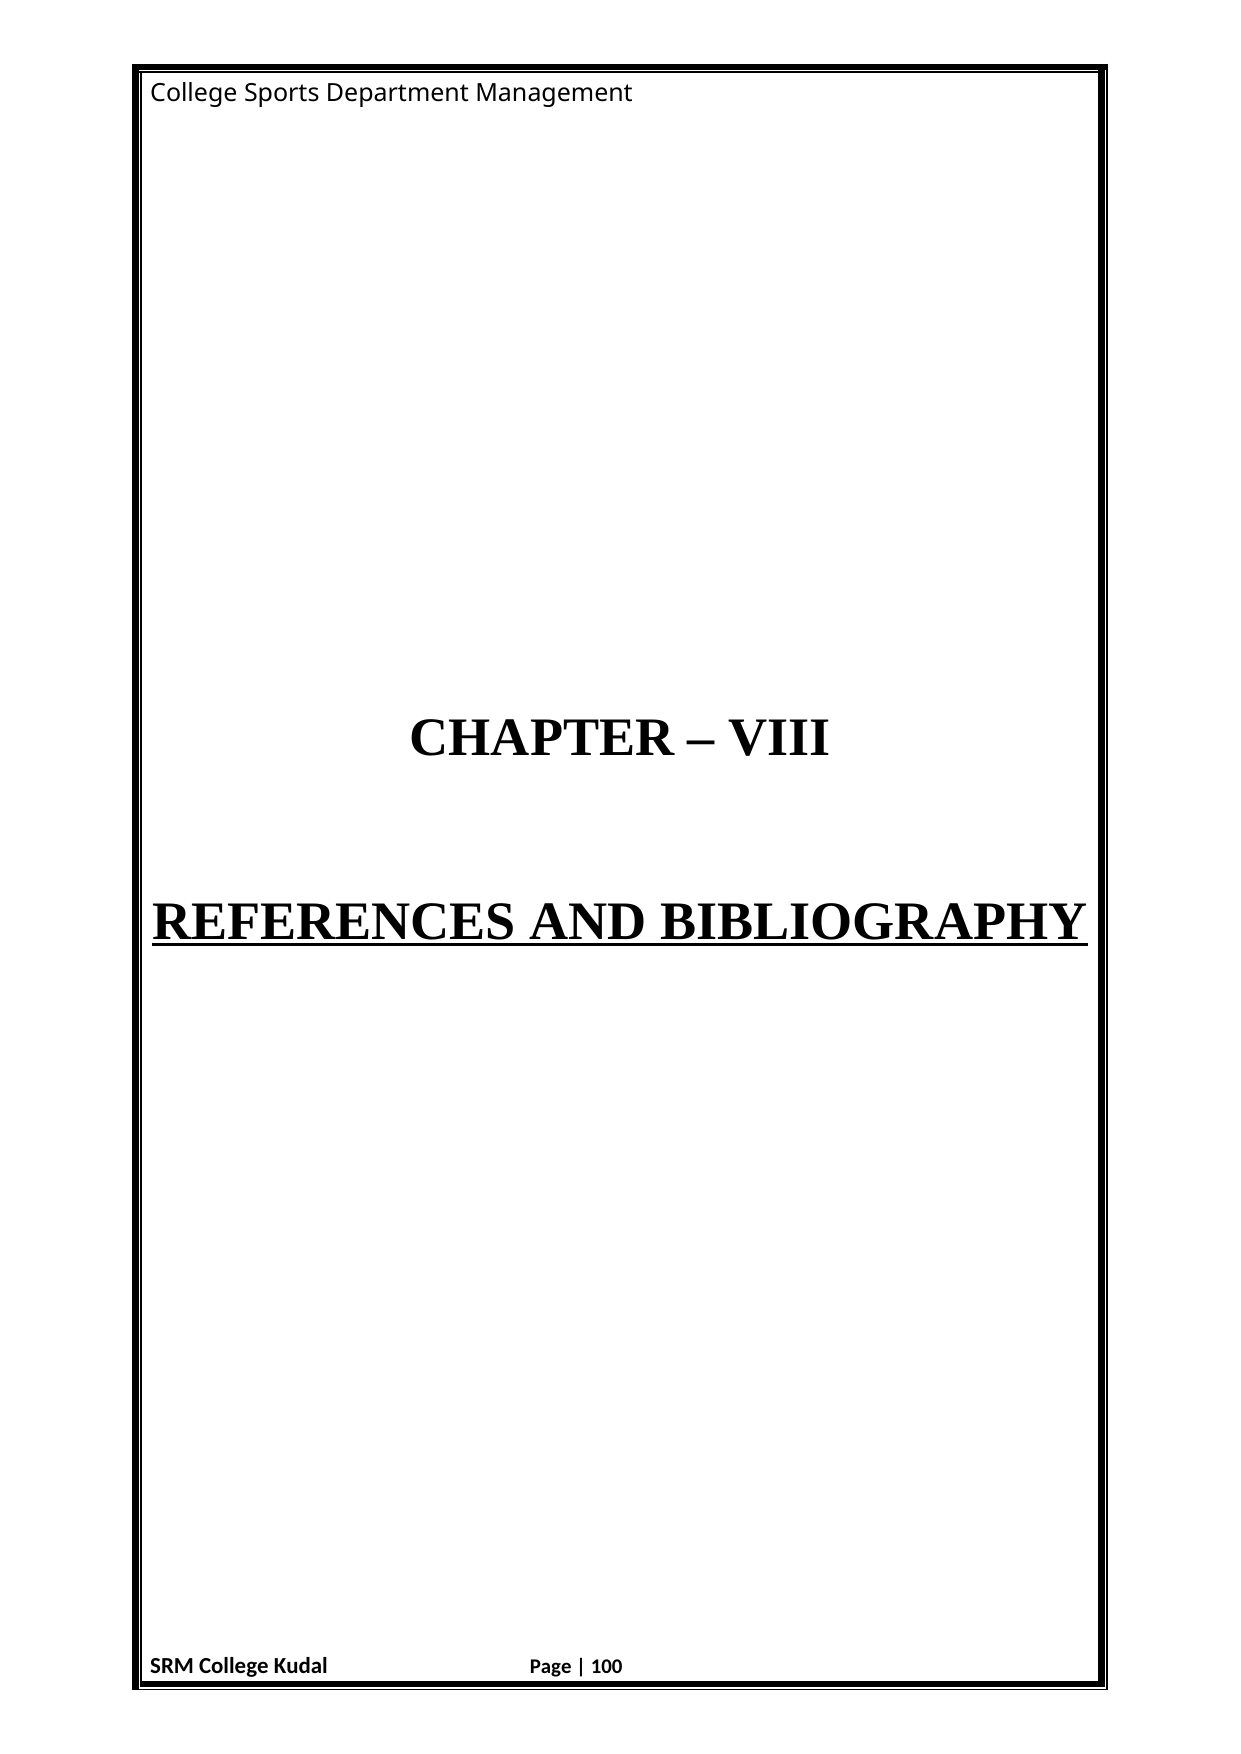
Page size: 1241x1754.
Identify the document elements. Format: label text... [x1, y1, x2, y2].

text REFERENCES AND BIBLIOGRAPHY [150, 889, 1090, 951]
text CHAPTER – VIII [150, 704, 1090, 767]
